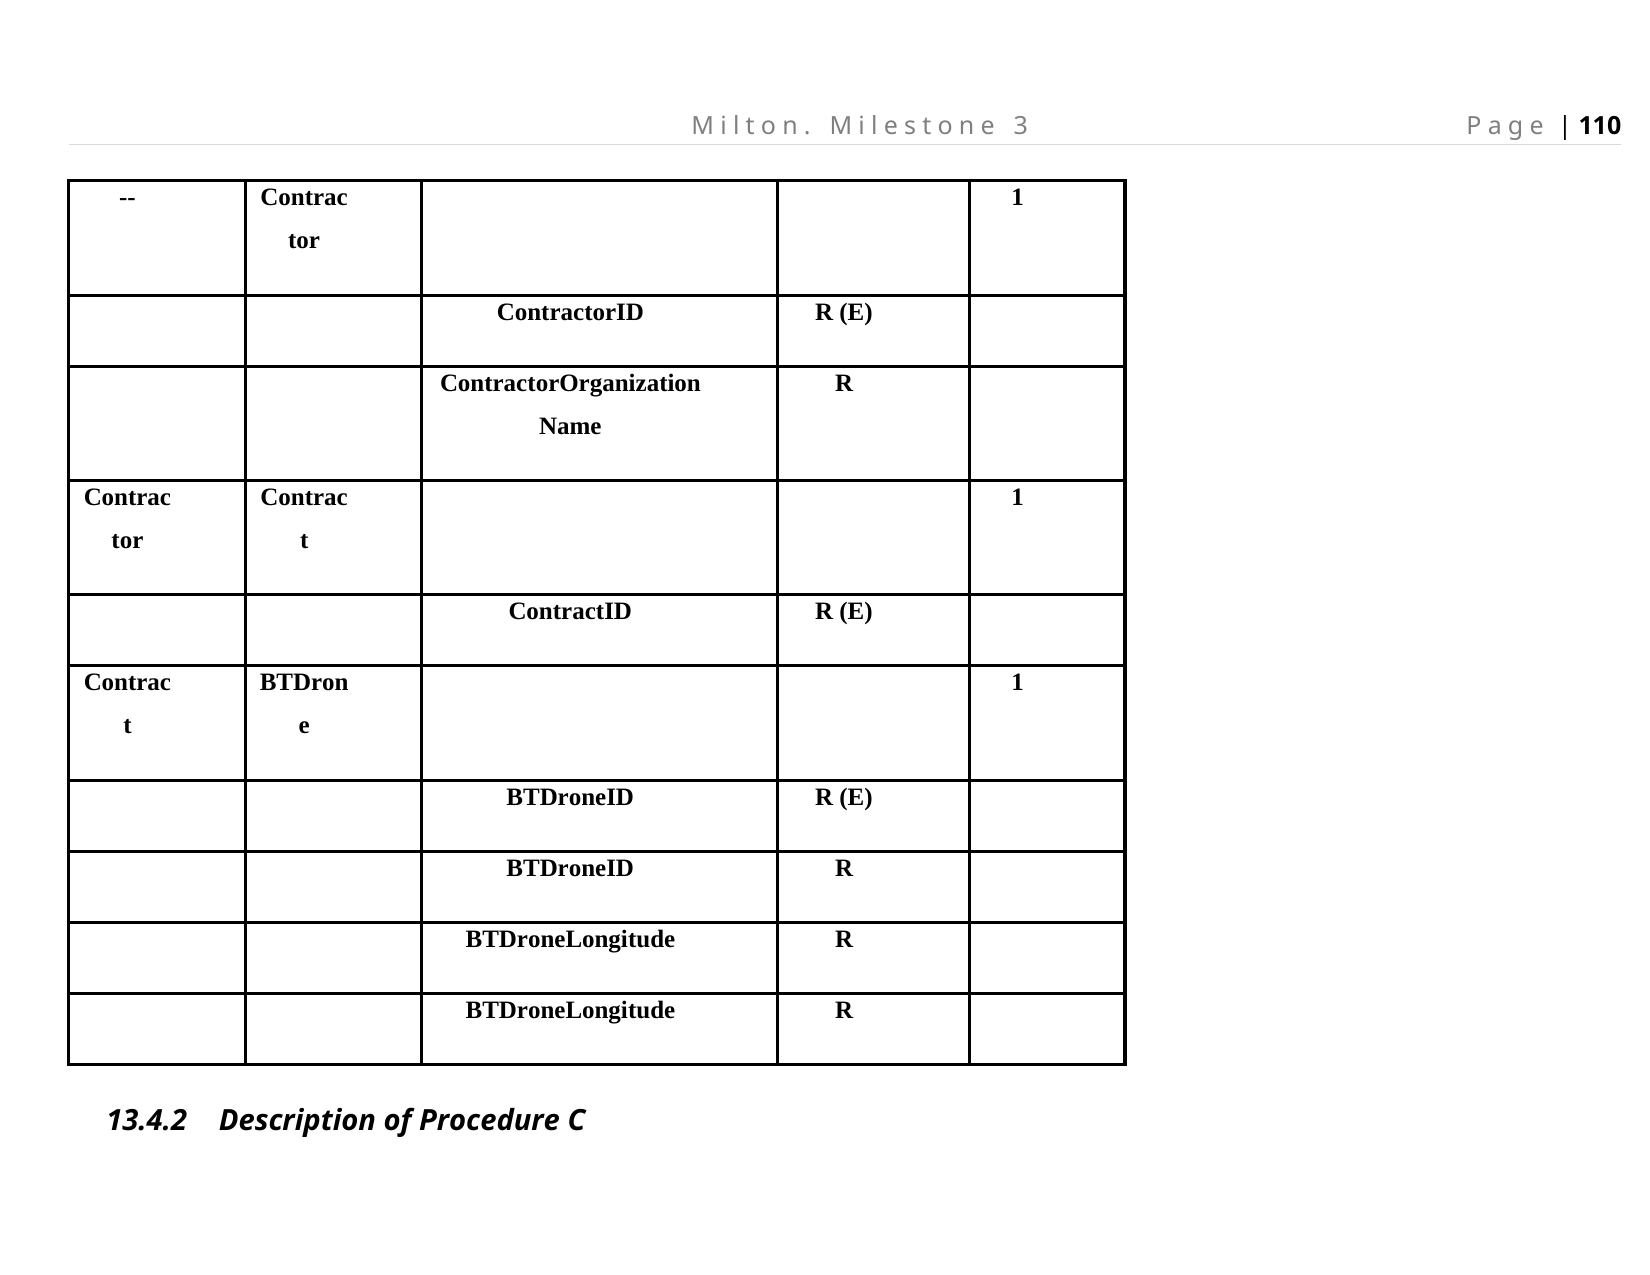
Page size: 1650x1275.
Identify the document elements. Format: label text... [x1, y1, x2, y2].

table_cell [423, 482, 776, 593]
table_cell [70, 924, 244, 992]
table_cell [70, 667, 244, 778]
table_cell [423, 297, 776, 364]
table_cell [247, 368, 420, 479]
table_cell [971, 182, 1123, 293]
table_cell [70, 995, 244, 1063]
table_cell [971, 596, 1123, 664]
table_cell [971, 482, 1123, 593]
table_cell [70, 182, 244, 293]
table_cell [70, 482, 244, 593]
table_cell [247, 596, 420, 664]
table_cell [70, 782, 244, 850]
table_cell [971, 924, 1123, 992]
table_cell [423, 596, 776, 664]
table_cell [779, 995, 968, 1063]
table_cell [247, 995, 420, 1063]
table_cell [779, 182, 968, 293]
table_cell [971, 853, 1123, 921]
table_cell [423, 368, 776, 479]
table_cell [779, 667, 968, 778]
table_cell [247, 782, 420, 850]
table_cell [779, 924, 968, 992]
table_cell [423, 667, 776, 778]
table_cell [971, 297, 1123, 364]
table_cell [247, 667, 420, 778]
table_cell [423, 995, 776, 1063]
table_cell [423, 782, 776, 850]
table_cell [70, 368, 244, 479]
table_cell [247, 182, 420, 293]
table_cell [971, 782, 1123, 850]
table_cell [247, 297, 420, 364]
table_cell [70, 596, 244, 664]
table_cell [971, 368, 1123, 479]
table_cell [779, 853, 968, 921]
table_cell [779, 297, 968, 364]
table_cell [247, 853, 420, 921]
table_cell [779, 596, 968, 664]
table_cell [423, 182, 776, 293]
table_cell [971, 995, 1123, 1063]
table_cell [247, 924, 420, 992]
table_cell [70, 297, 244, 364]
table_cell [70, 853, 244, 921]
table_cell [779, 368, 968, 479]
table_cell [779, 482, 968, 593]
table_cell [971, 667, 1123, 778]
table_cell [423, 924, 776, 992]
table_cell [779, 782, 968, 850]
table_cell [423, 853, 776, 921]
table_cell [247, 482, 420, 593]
subtitle Description of Procedure C [106, 1099, 1621, 1139]
